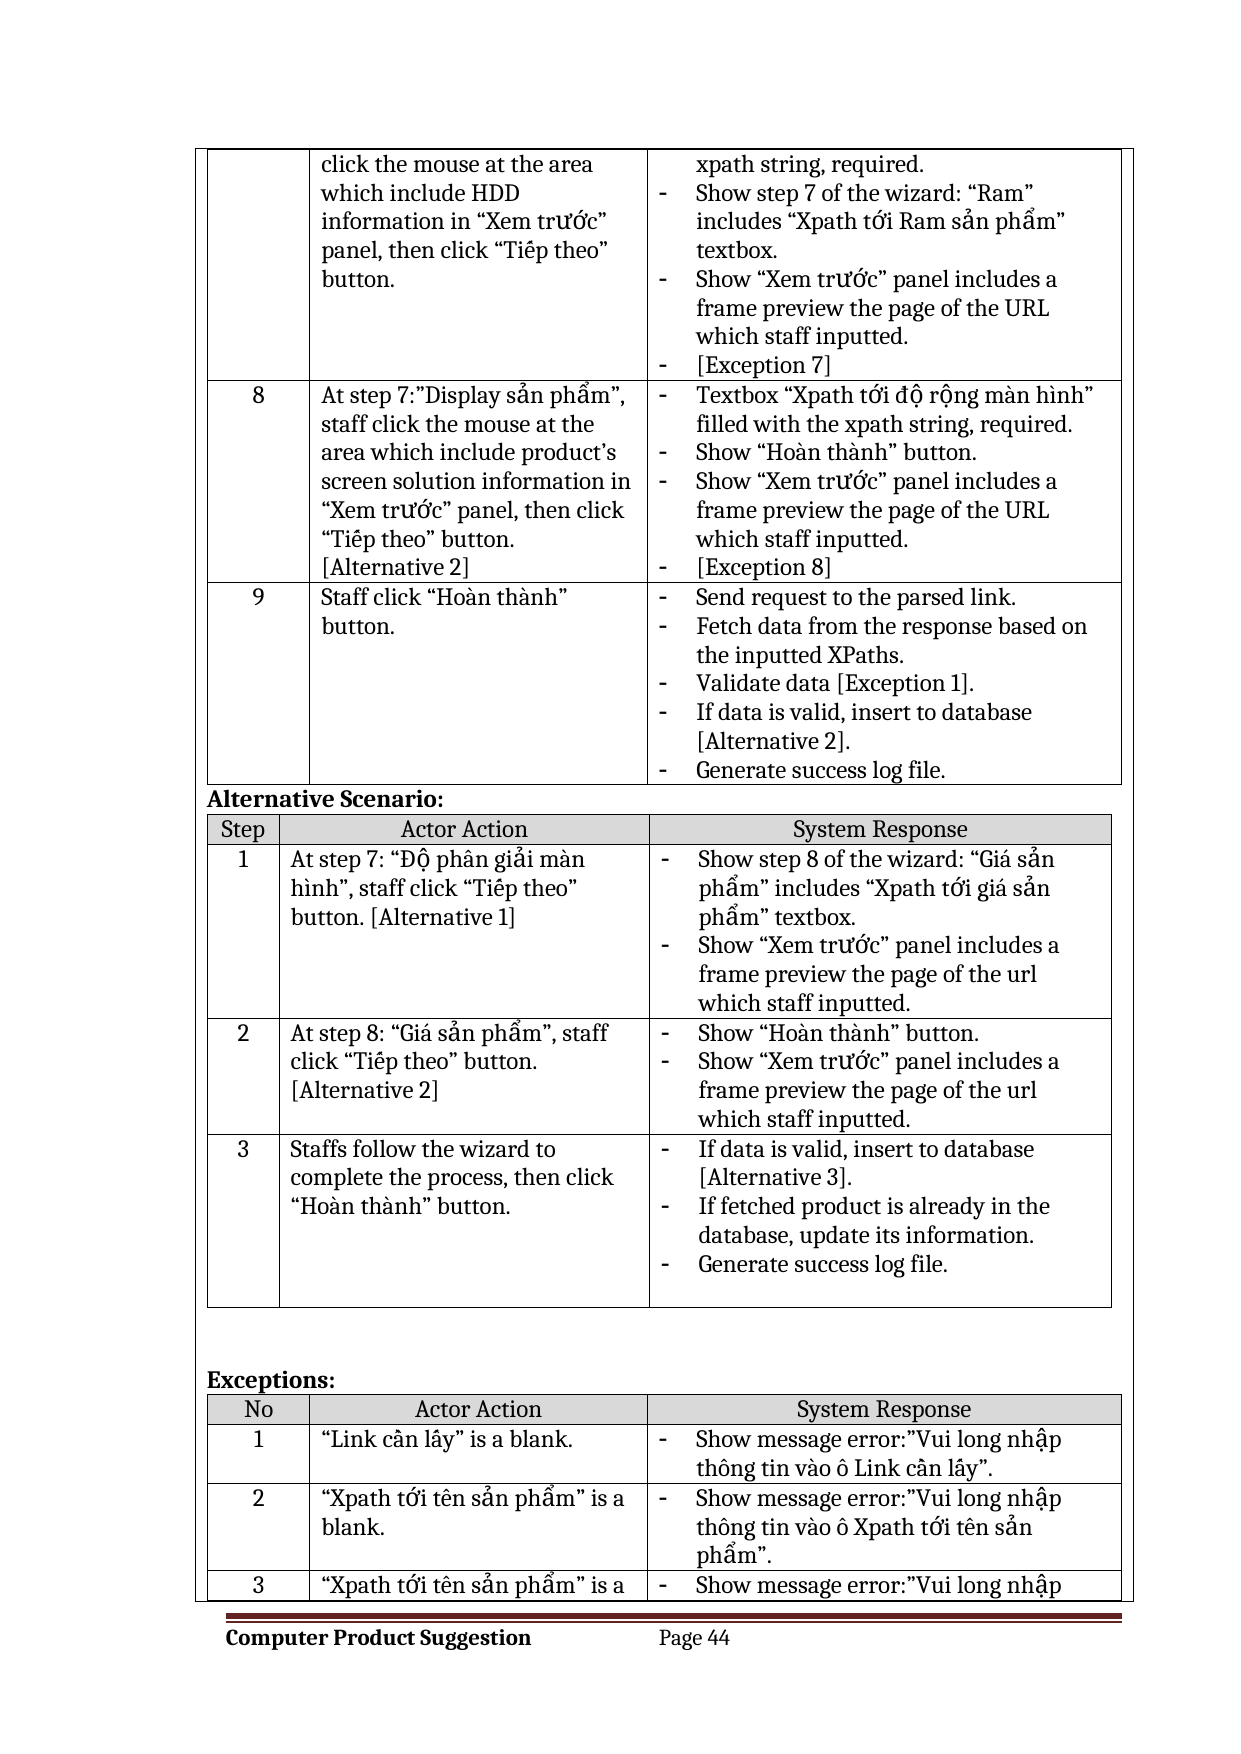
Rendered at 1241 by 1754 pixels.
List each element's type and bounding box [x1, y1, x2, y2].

table_cell [196, 149, 1133, 1601]
